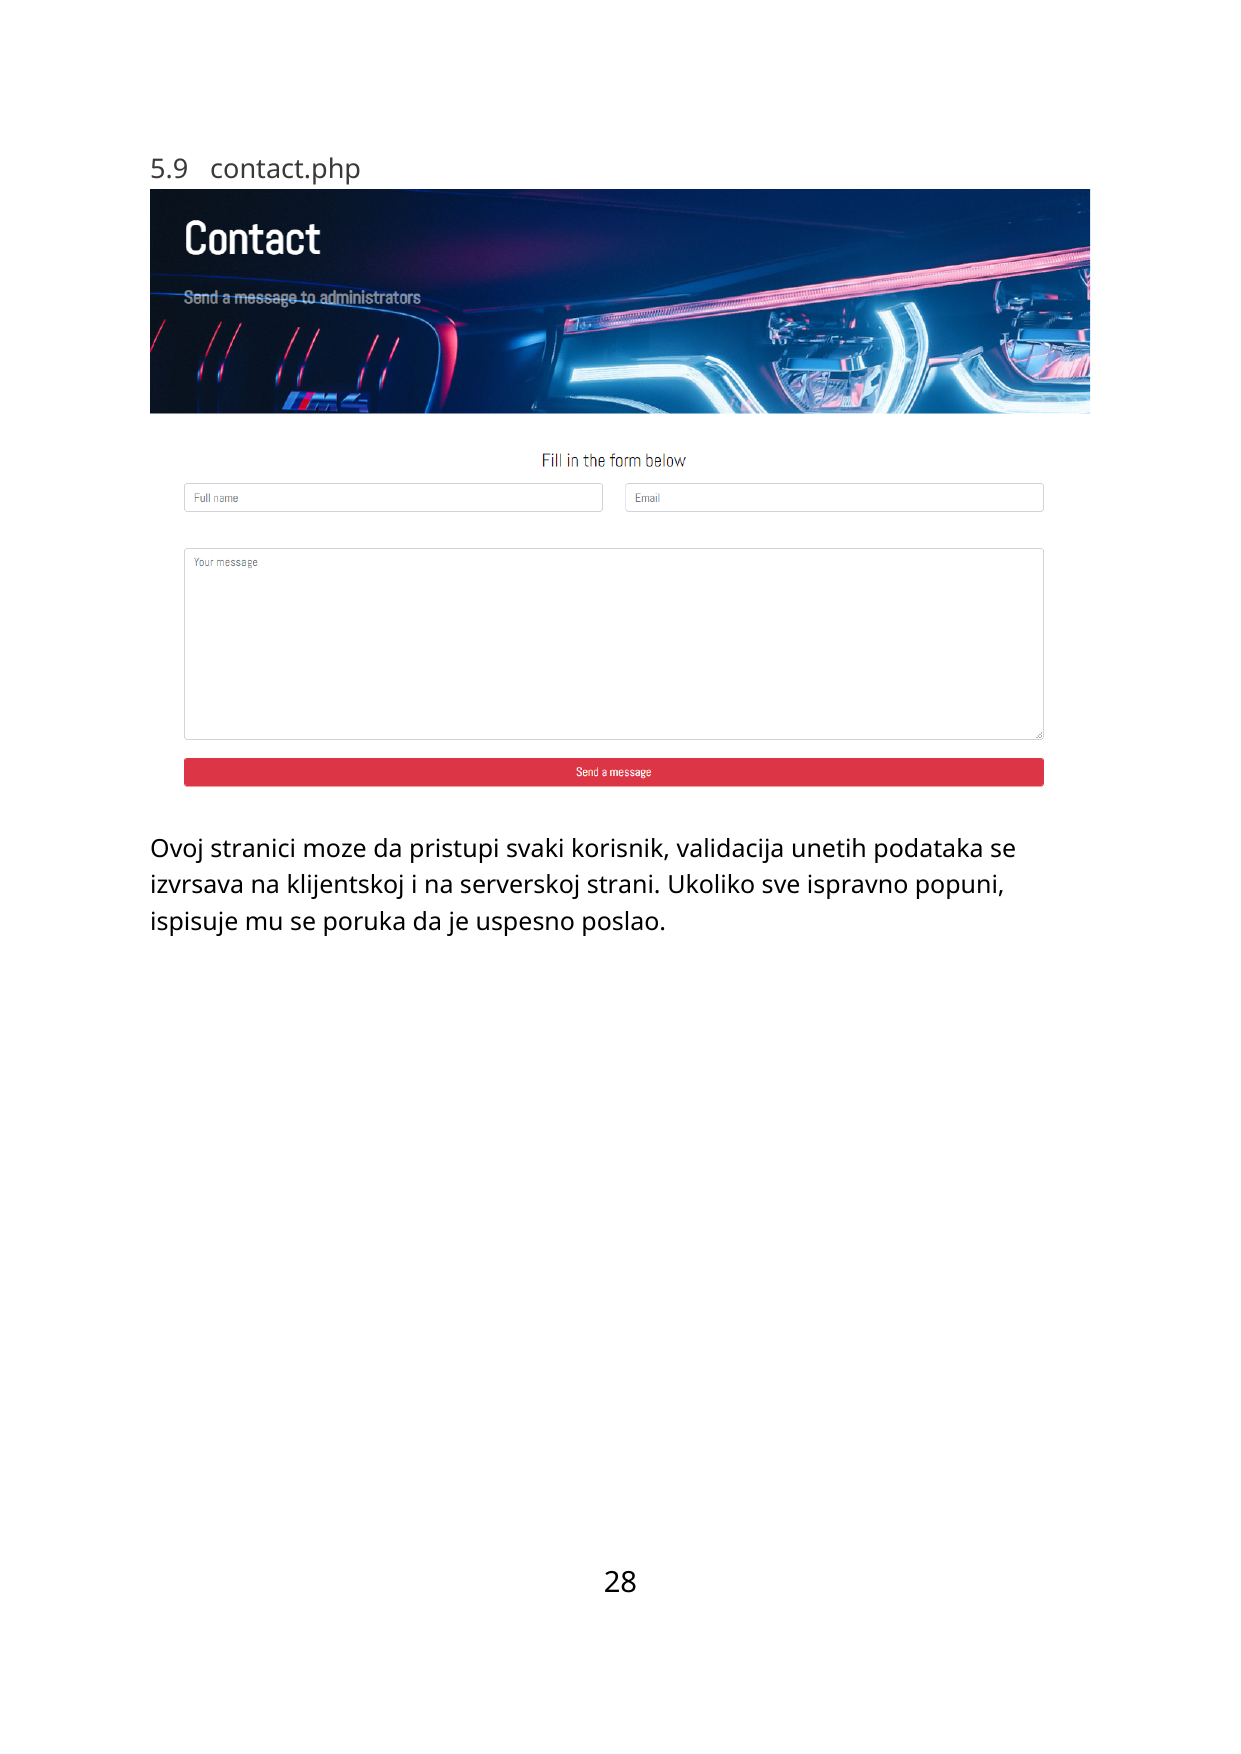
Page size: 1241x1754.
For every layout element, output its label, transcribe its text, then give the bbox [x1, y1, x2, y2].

subtitle contact.php [150, 150, 1090, 187]
picture [150, 189, 1091, 811]
text Ovoj stranici moze da pristupi svaki korisnik, validacija unetih podataka se izvrsava na klijentskoj i na serverskoj strani. Ukoliko sve ispravno popuni, ispisuje mu se poruka da je uspesno poslao. [150, 830, 1090, 938]
